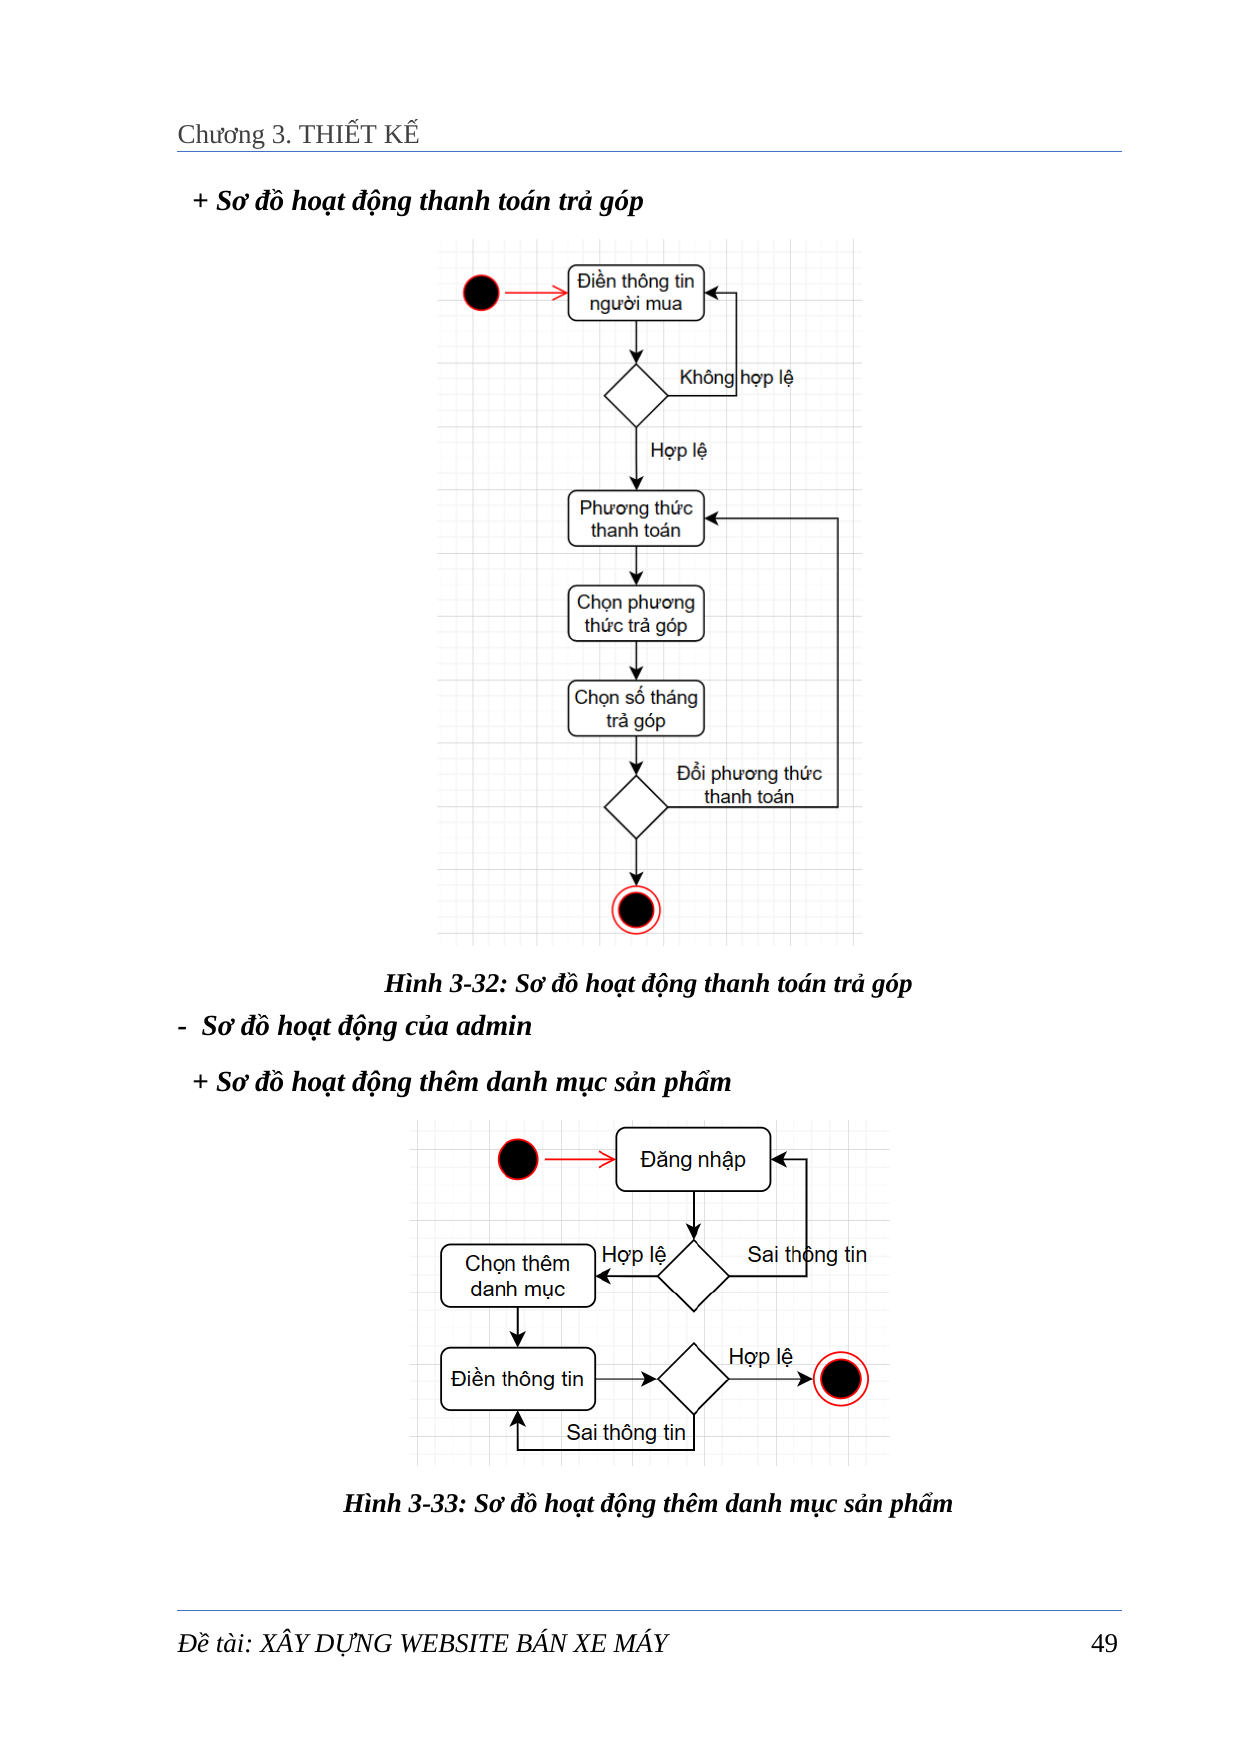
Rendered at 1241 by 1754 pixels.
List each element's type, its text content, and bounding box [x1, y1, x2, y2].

text + Sơ đồ hoạt động thêm danh mục sản phẩm [177, 1064, 1122, 1098]
picture [437, 239, 863, 946]
text Hình 3-33: Sơ đồ hoạt động thêm danh mục sản phẩm [177, 1487, 1122, 1519]
text + Sơ đồ hoạt động thanh toán trả góp [177, 183, 1122, 217]
text Hình 3-32: Sơ đồ hoạt động thanh toán trả góp [177, 968, 1122, 999]
picture [409, 1120, 890, 1466]
text - Sơ đồ hoạt động của admin [177, 1008, 1122, 1042]
